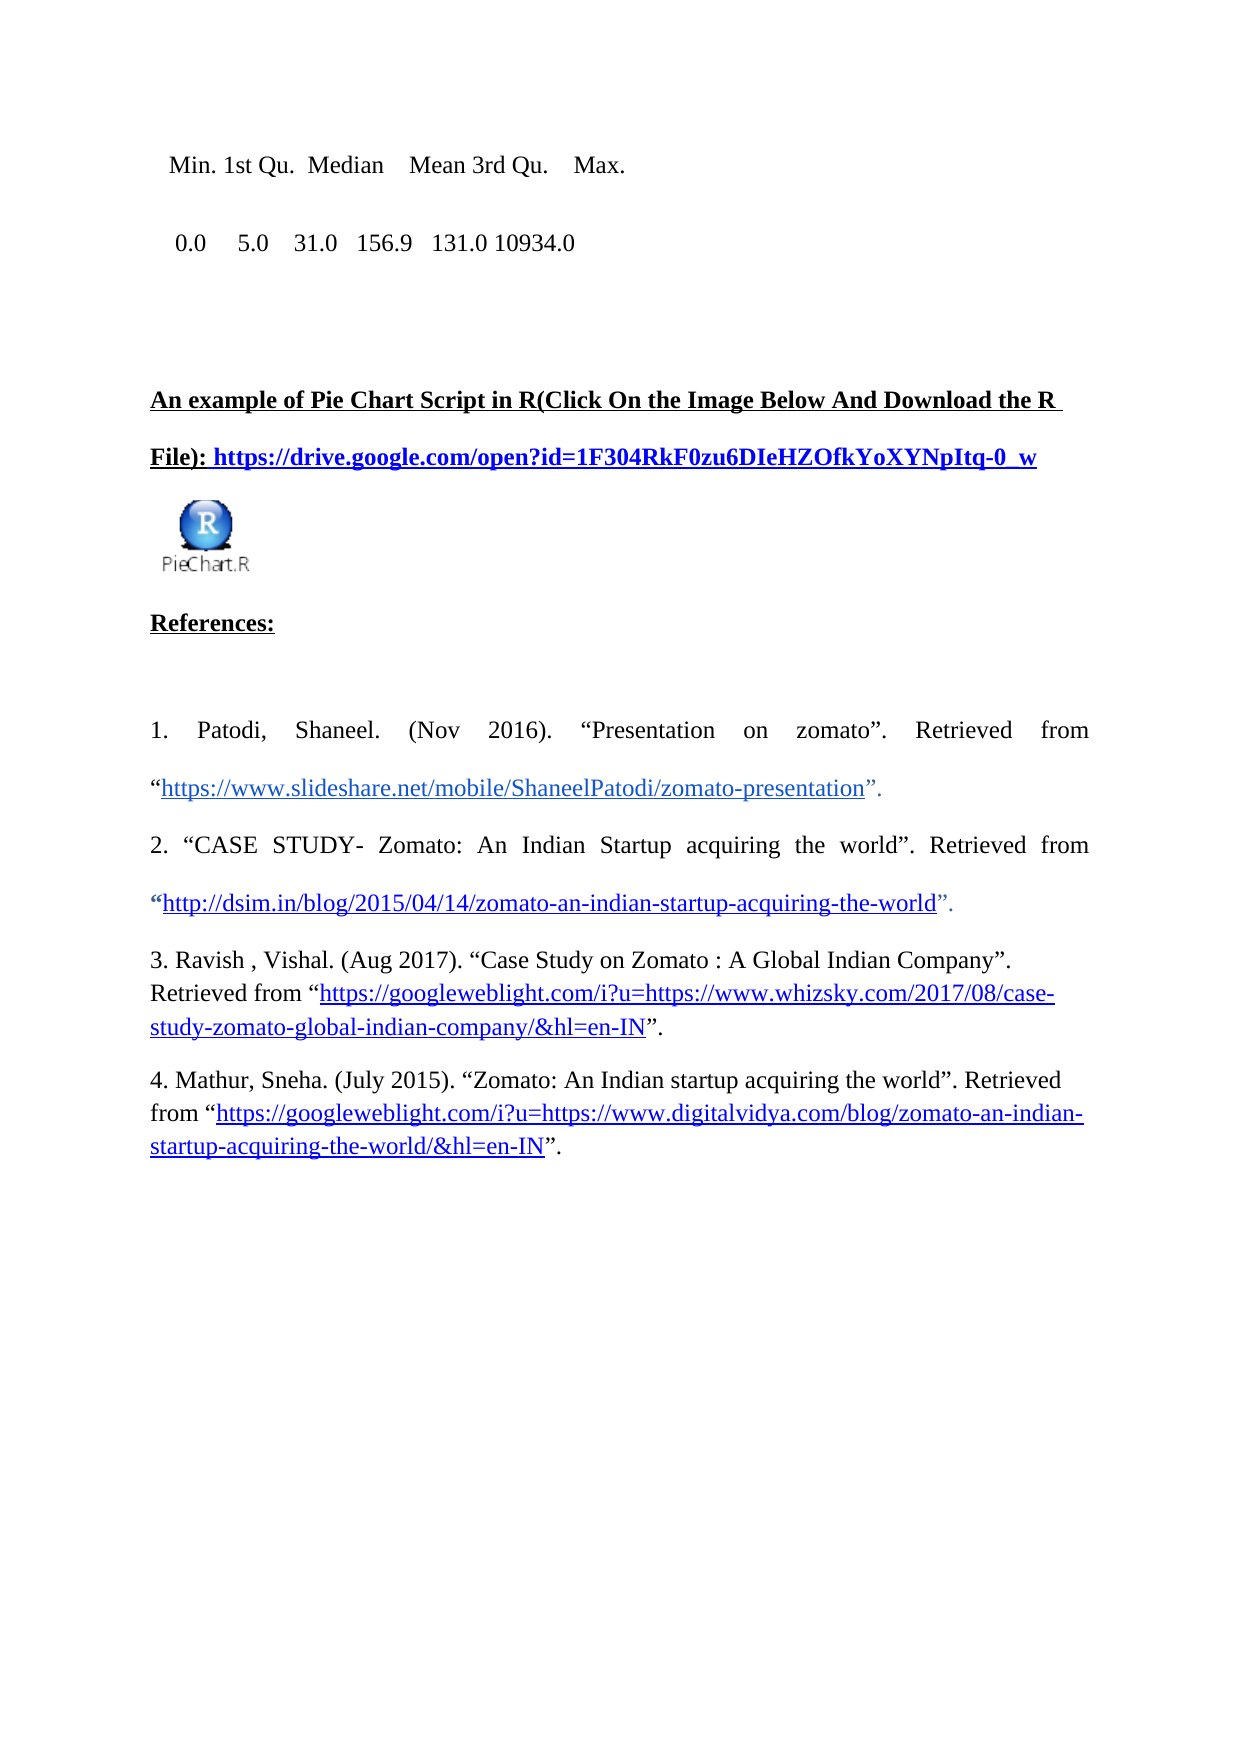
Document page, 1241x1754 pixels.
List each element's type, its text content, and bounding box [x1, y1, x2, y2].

text References: [150, 608, 1090, 637]
subtitle 1. Patodi, Shaneel. (Nov 2016). “Presentation on zomato”. Retrieved from “https://www.slideshare.net/mobile/ShaneelPatodi/zomato-presentation”. [150, 716, 1090, 802]
subtitle 2. “CASE STUDY- Zomato: An Indian Startup acquiring the world”. Retrieved from “http://dsim.in/blog/2015/04/14/zomato-an-indian-startup-acquiring-the-world”. [150, 831, 1090, 917]
text An example of Pie Chart Script in R(Click On the Image Below And Download the R [150, 385, 1090, 414]
text Min. 1st Qu. Median Mean 3rd Qu. Max. [150, 150, 1090, 179]
text File): https://drive.google.com/open?id=1F304RkF0zu6DIeHZOfkYoXYNpItq-0_w [150, 442, 1090, 471]
text 4. Mathur, Sneha. (July 2015). “Zomato: An Indian startup acquiring the world”. Retrieved from “https://googleweblight.com/i?u=https://www.digitalvidya.com/blog/zomato-an-indian-startup-acquiring-the-world/&hl=en-IN”. [150, 1065, 1090, 1160]
text 0.0 5.0 31.0 156.9 131.0 10934.0 [150, 228, 1090, 257]
text 3. Ravish , Vishal. (Aug 2017). “Case Study on Zomato : A Global Indian Company”. Retrieved from “https://googleweblight.com/i?u=https://www.whizsky.com/2017/08/case-study-zomato-global-indian-company/&hl=en-IN”. [150, 946, 1090, 1040]
